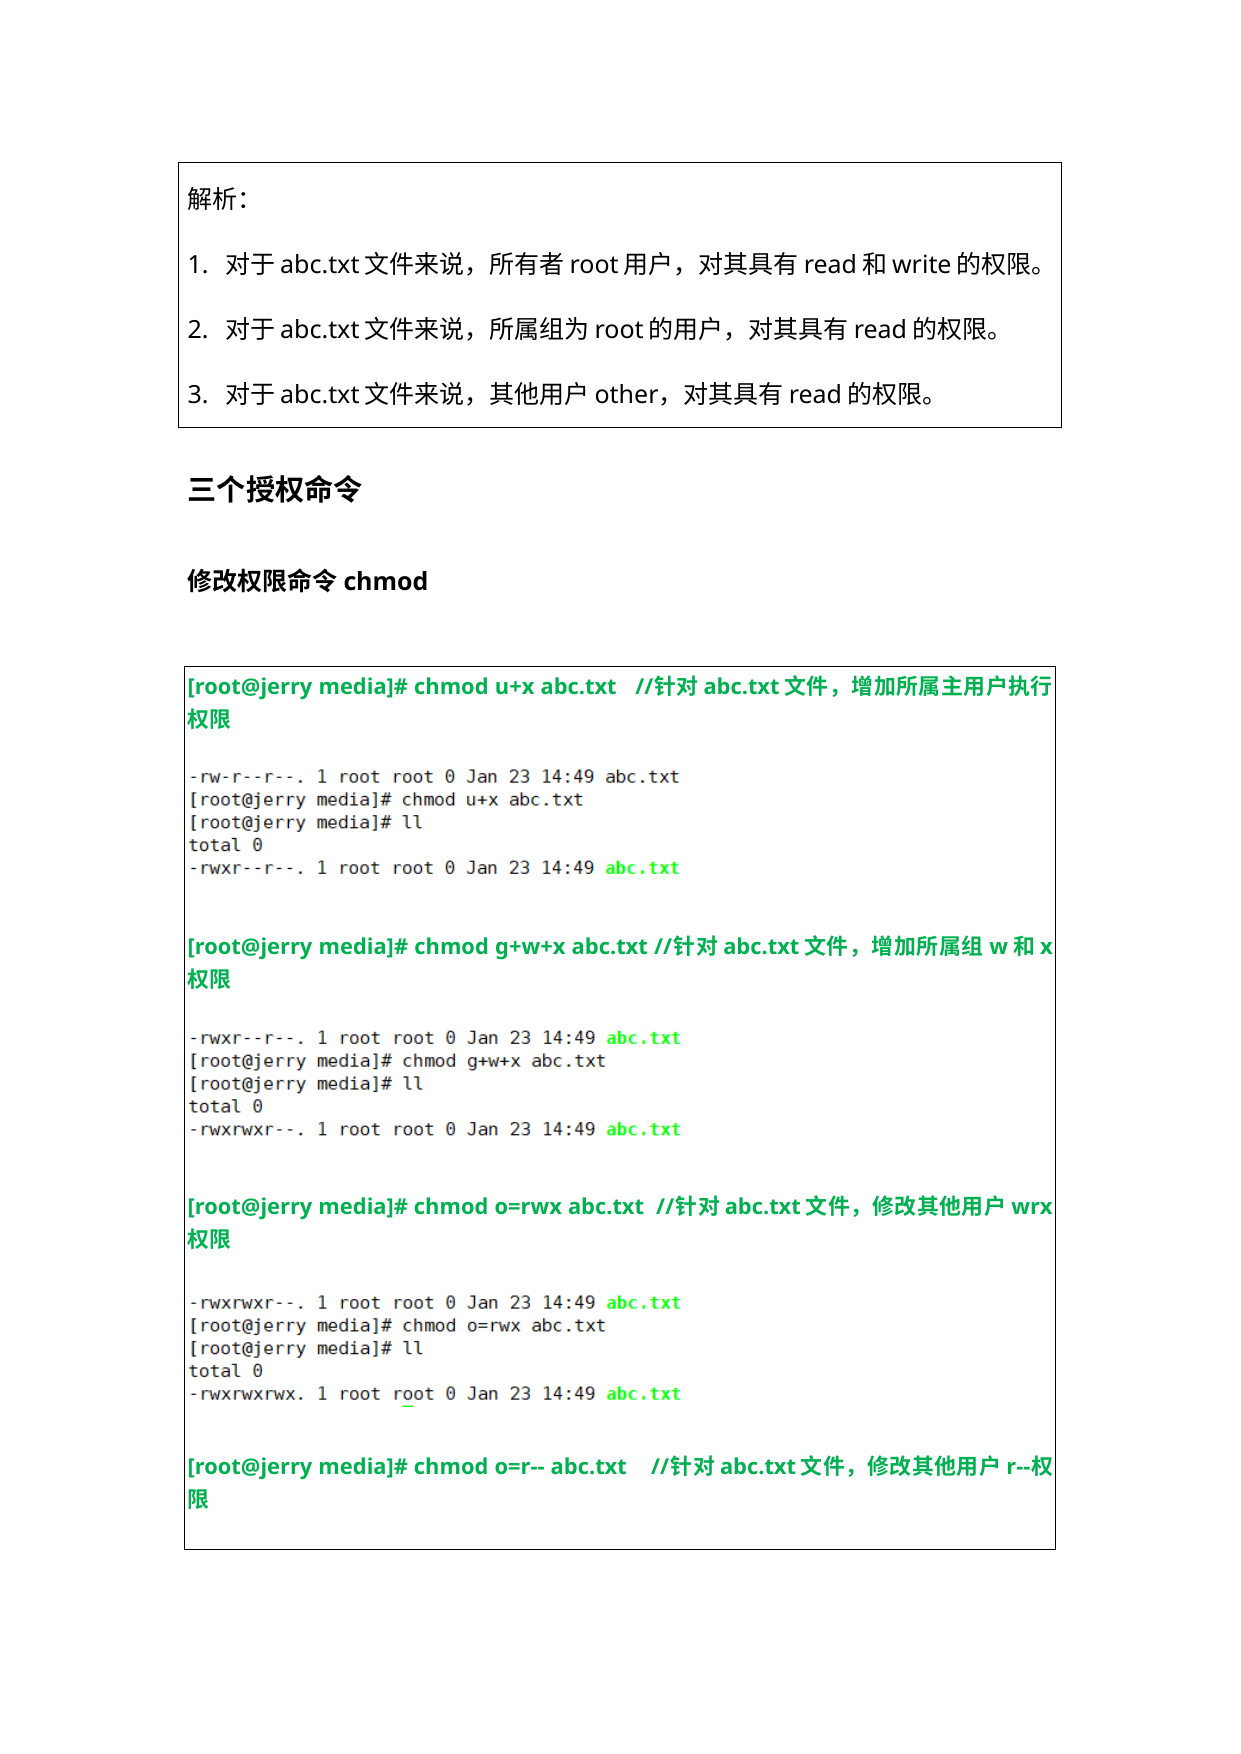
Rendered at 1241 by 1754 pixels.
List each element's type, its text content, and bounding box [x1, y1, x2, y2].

text [root@jerry media]# chmod o=rwx abc.txt //针对abc.txt文件，修改其他用户wrx权限 [187, 1189, 1053, 1254]
list 对于abc.txt文件来说，所有者root用户，对其具有read和write的权限。 [187, 230, 1053, 295]
list 对于abc.txt文件来说，所属组为root的用户，对其具有read的权限。 [187, 295, 1053, 357]
list 对于abc.txt文件来说，其他用户other，对其具有read的权限。 [179, 357, 1061, 427]
subtitle 三个授权命令 [187, 455, 1053, 520]
text [root@jerry media]# chmod o=r-- abc.txt //针对abc.txt文件，修改其他用户r--权限 [187, 1449, 1053, 1514]
text 解析： [179, 163, 1061, 230]
subtitle 修改权限命令 chmod [187, 547, 1053, 612]
picture [187, 766, 1053, 880]
text [root@jerry media]# chmod u+x abc.txt //针对abc.txt文件，增加所属主用户执行权限 [185, 667, 1055, 734]
picture [187, 1286, 1053, 1407]
picture [187, 1026, 1053, 1145]
text [root@jerry media]# chmod g+w+x abc.txt //针对abc.txt文件，增加所属组w和x权限 [187, 929, 1053, 994]
